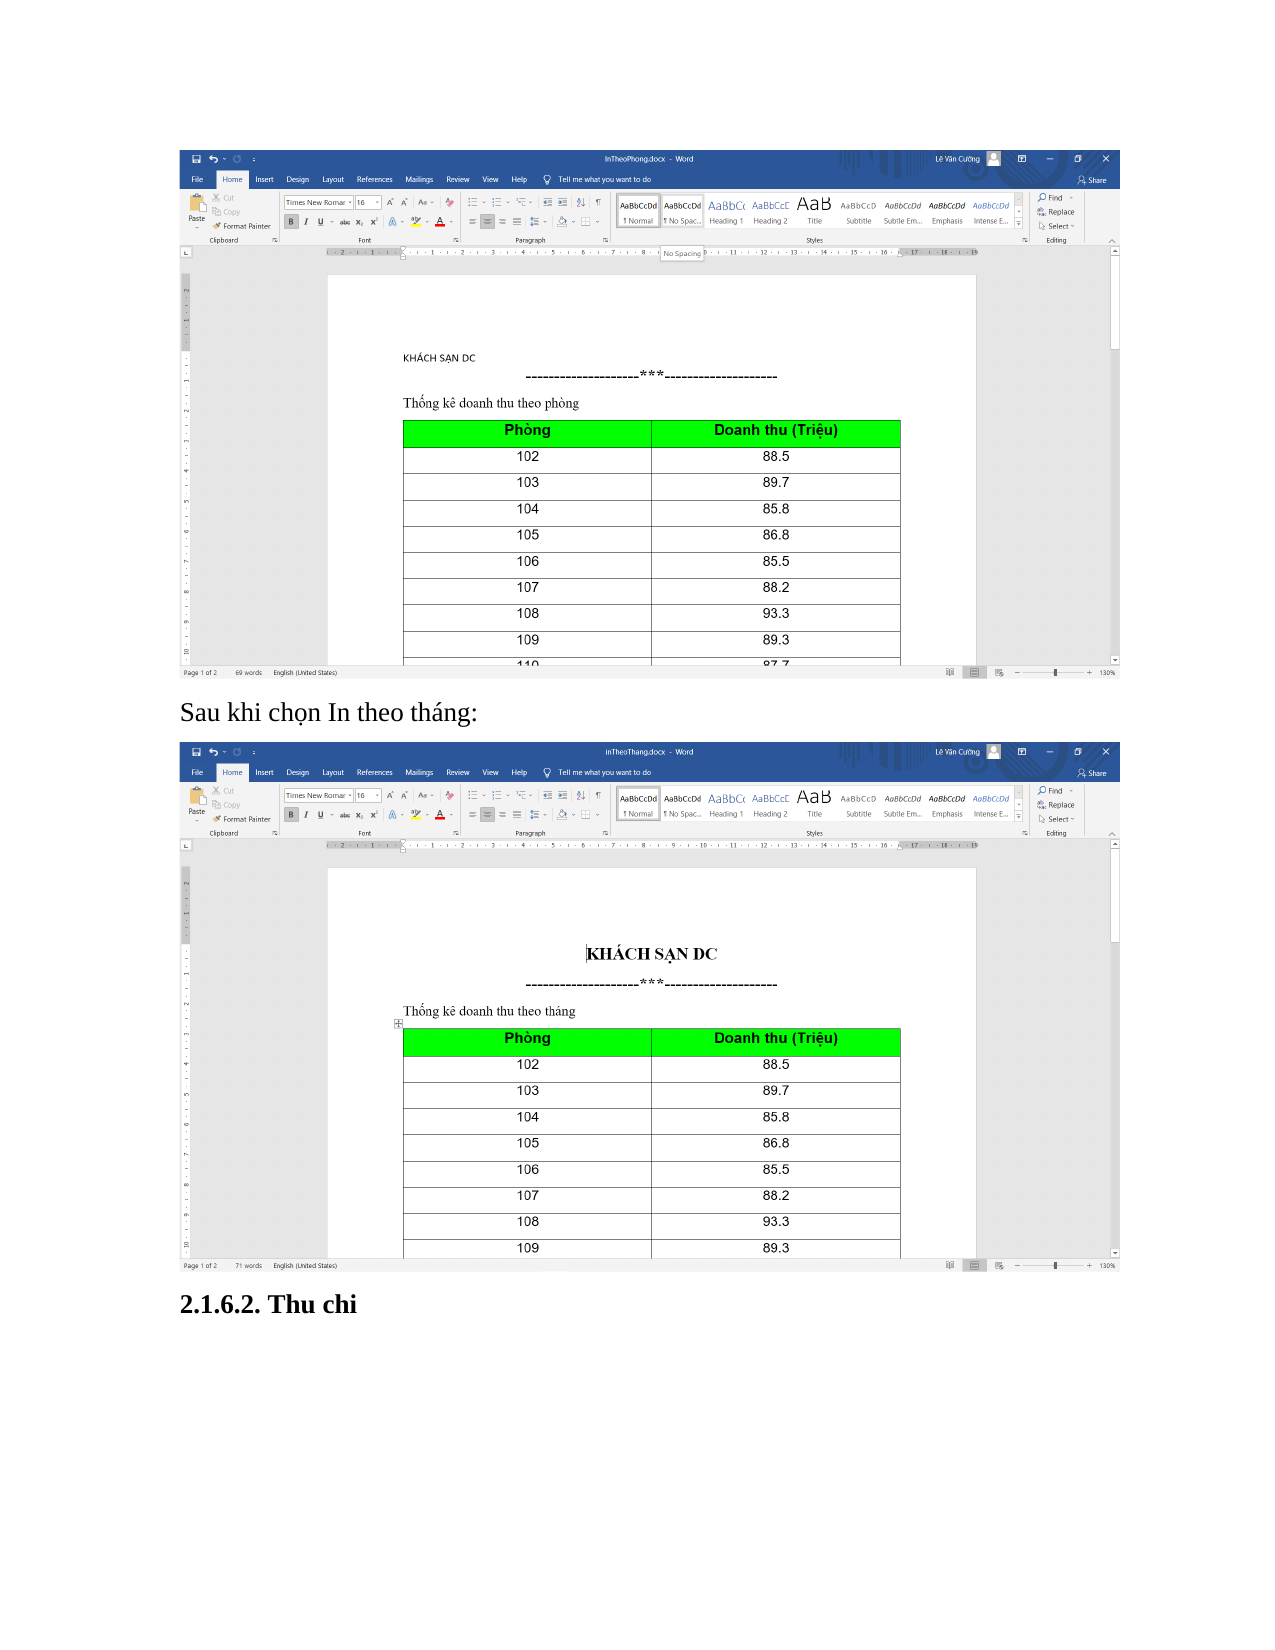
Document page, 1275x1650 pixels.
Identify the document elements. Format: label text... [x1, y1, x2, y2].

list Sau khi chọn In theo tháng: [150, 696, 1125, 727]
picture [179, 742, 1120, 1272]
picture [179, 150, 1120, 679]
list 2.1.6.2. Thu chi [179, 1288, 1125, 1319]
